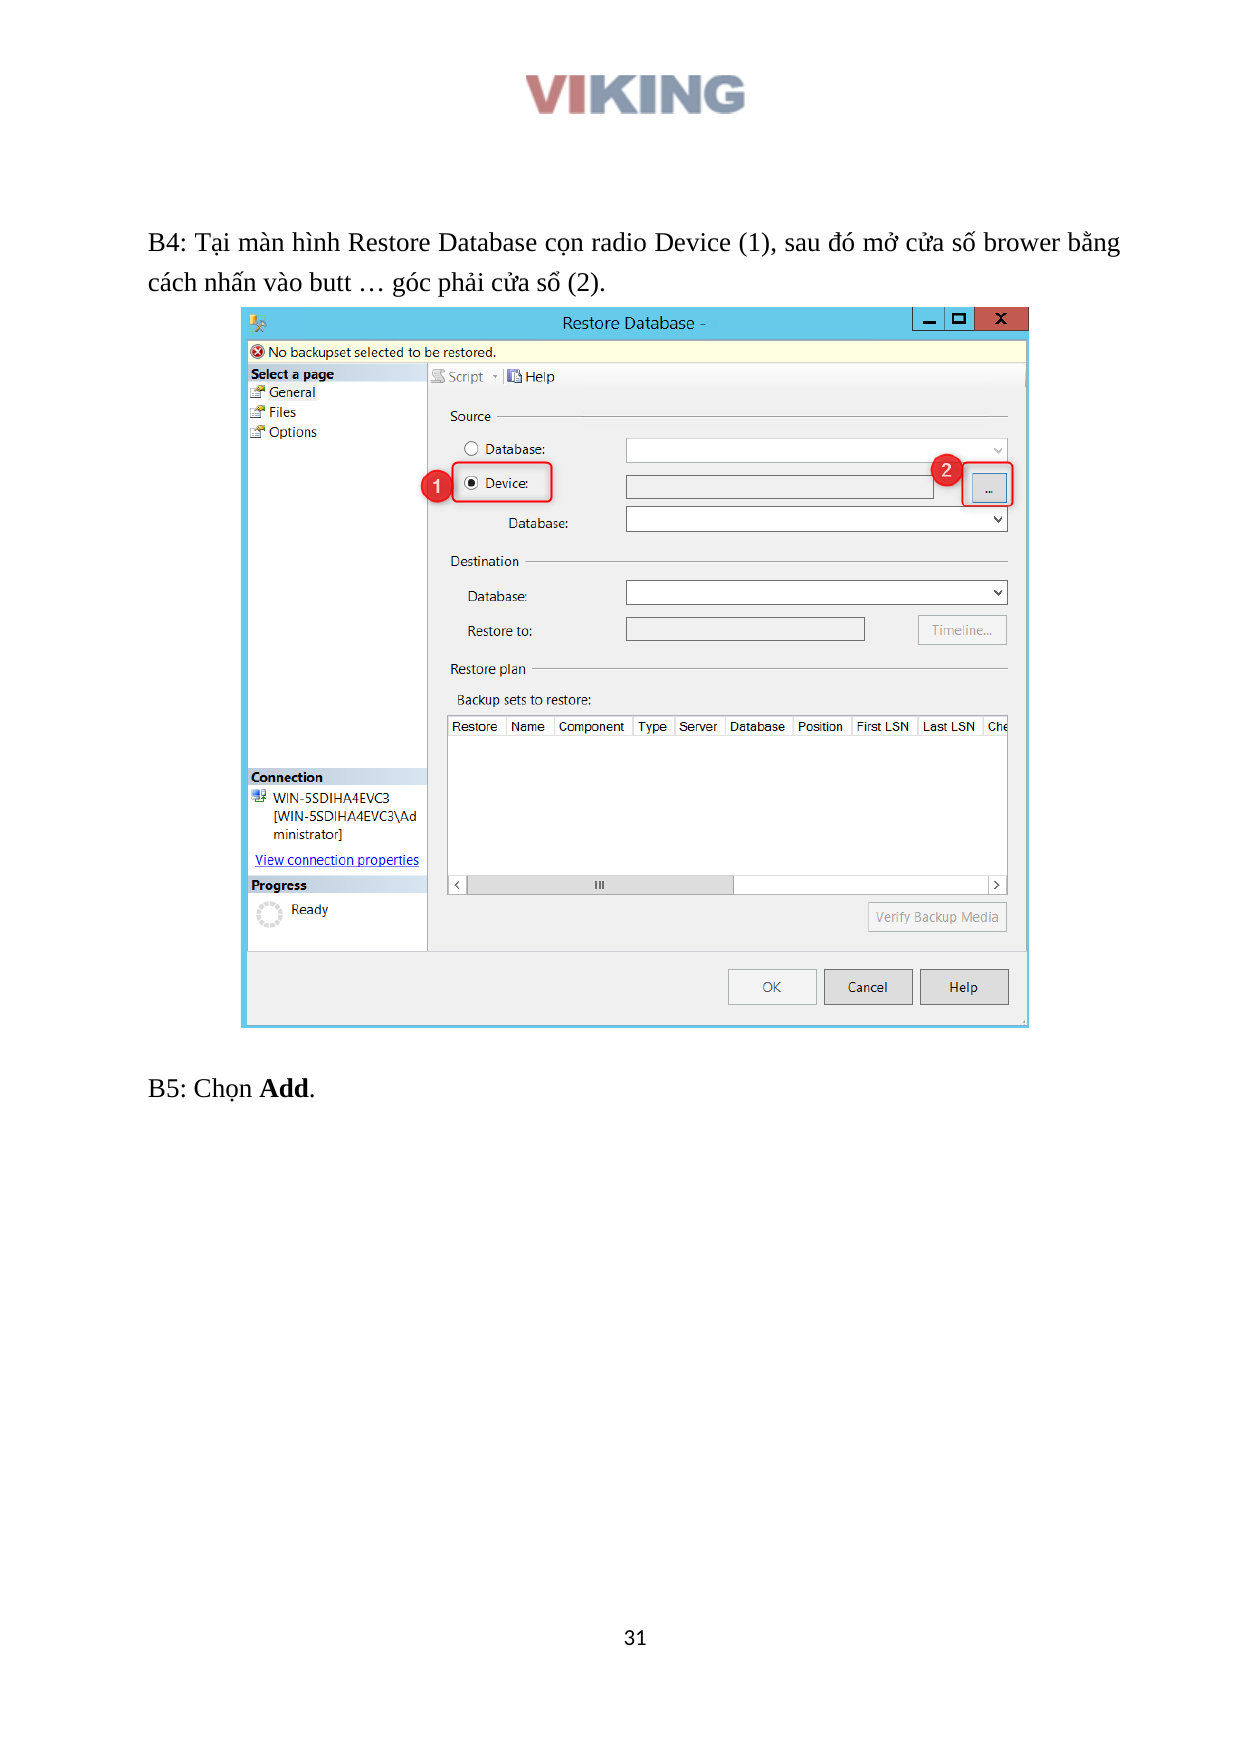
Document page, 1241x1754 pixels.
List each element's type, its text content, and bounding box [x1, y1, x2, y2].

picture [240, 307, 1029, 1028]
text B4: Tại màn hình Restore Database cọn radio Device (1), sau đó mở cửa số brower bằng cách nhấn vào butt … góc phải cửa sổ (2). [148, 226, 1122, 298]
picture [525, 75, 745, 114]
text B5: Chọn Add. [148, 1072, 1122, 1103]
